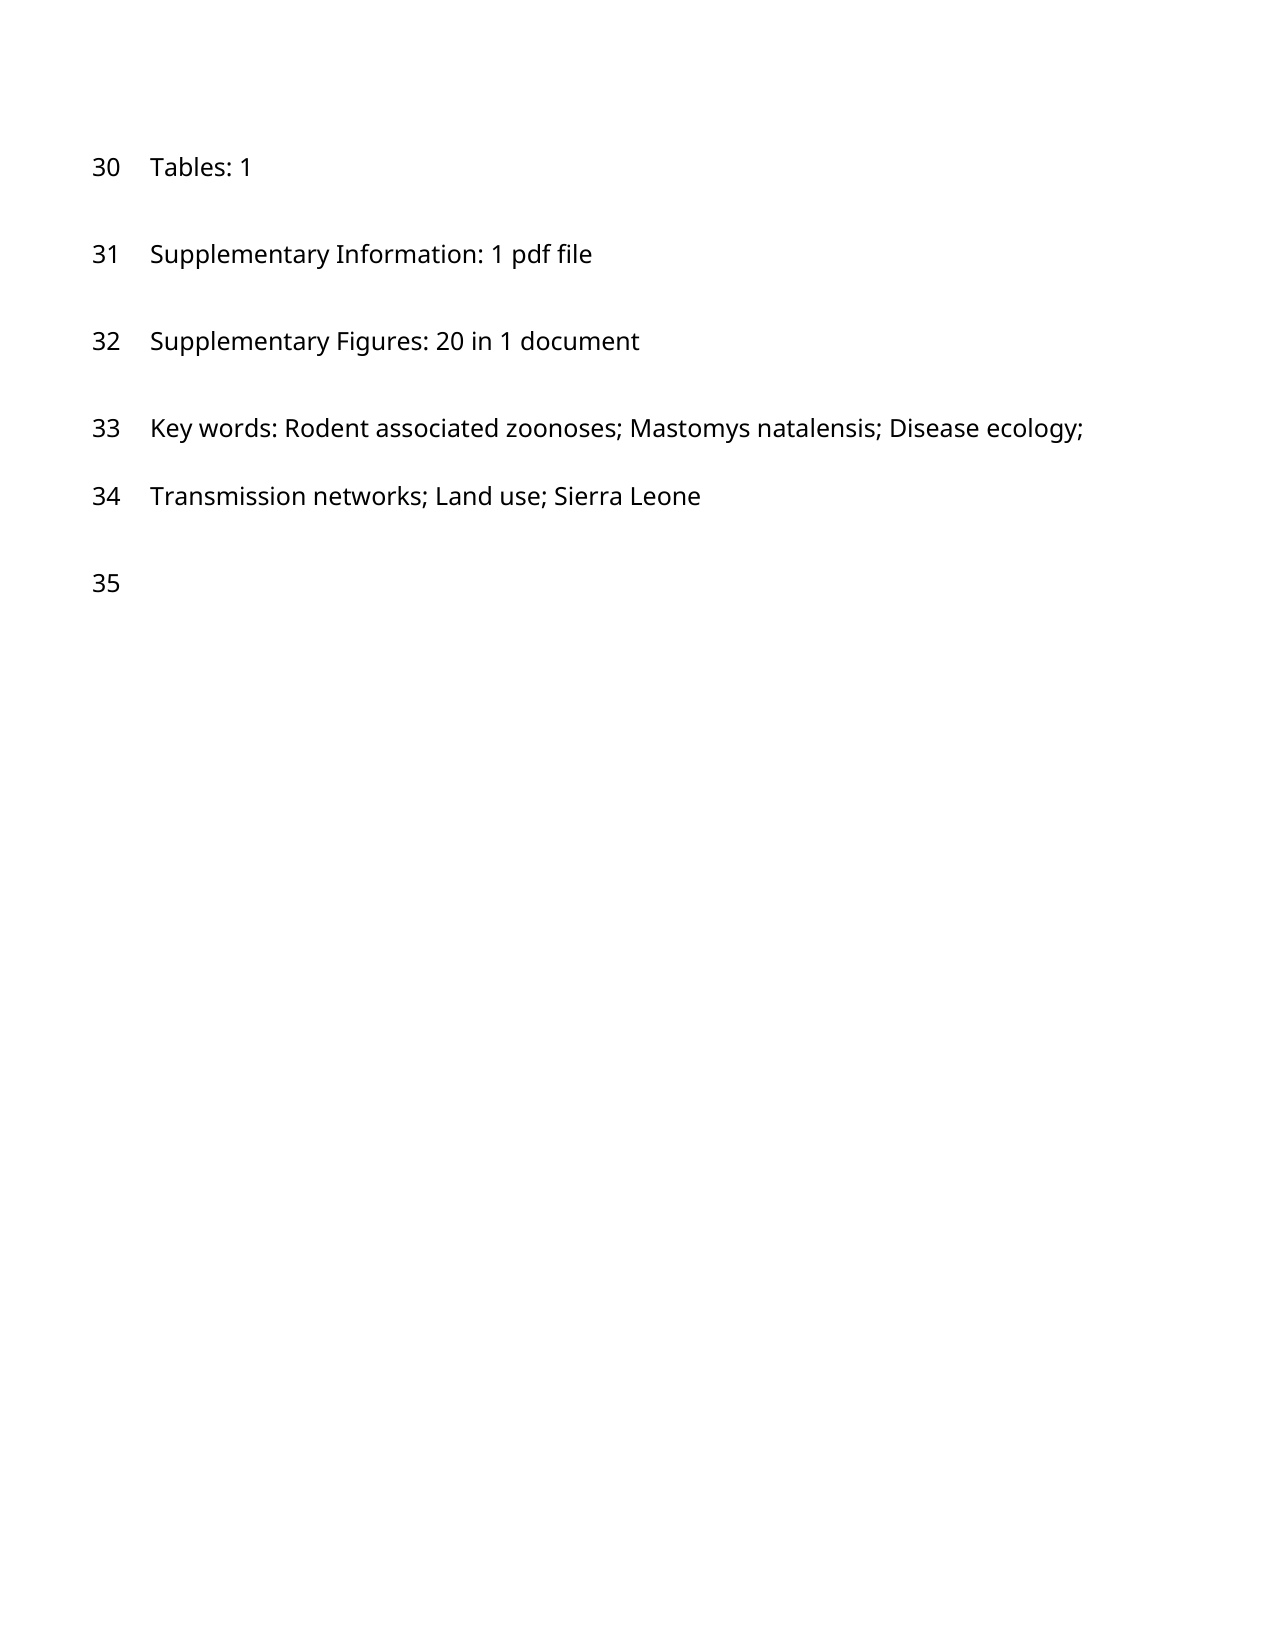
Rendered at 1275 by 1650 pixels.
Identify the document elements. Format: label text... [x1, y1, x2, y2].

text Key words: Rodent associated zoonoses; Mastomys natalensis; Disease ecology; Transmission networks; Land use; Sierra Leone [150, 411, 1125, 513]
text Tables: 1 [150, 150, 1125, 184]
text Supplementary Information: 1 pdf file [150, 237, 1125, 271]
text Supplementary Figures: 20 in 1 document [150, 324, 1125, 358]
